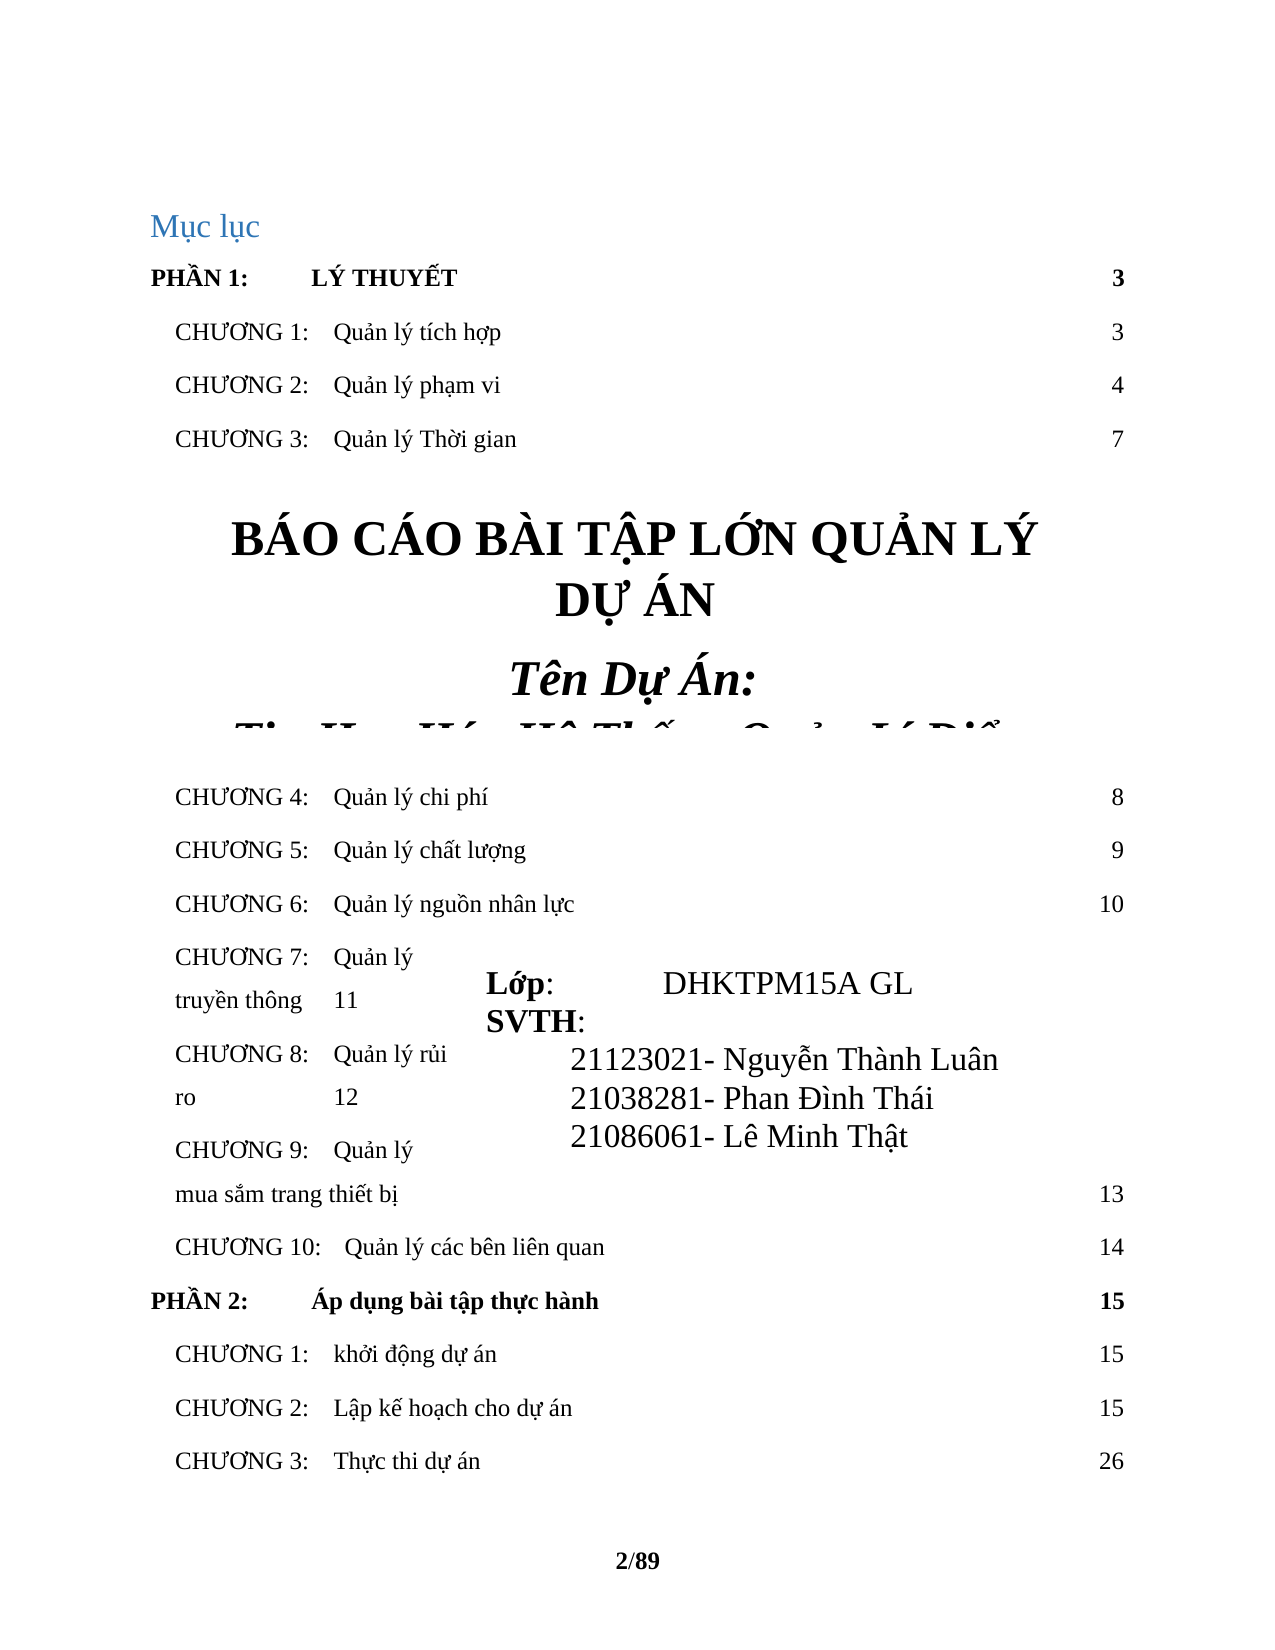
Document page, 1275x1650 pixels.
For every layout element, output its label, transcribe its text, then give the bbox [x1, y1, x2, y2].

text Mục lục [150, 206, 1125, 244]
